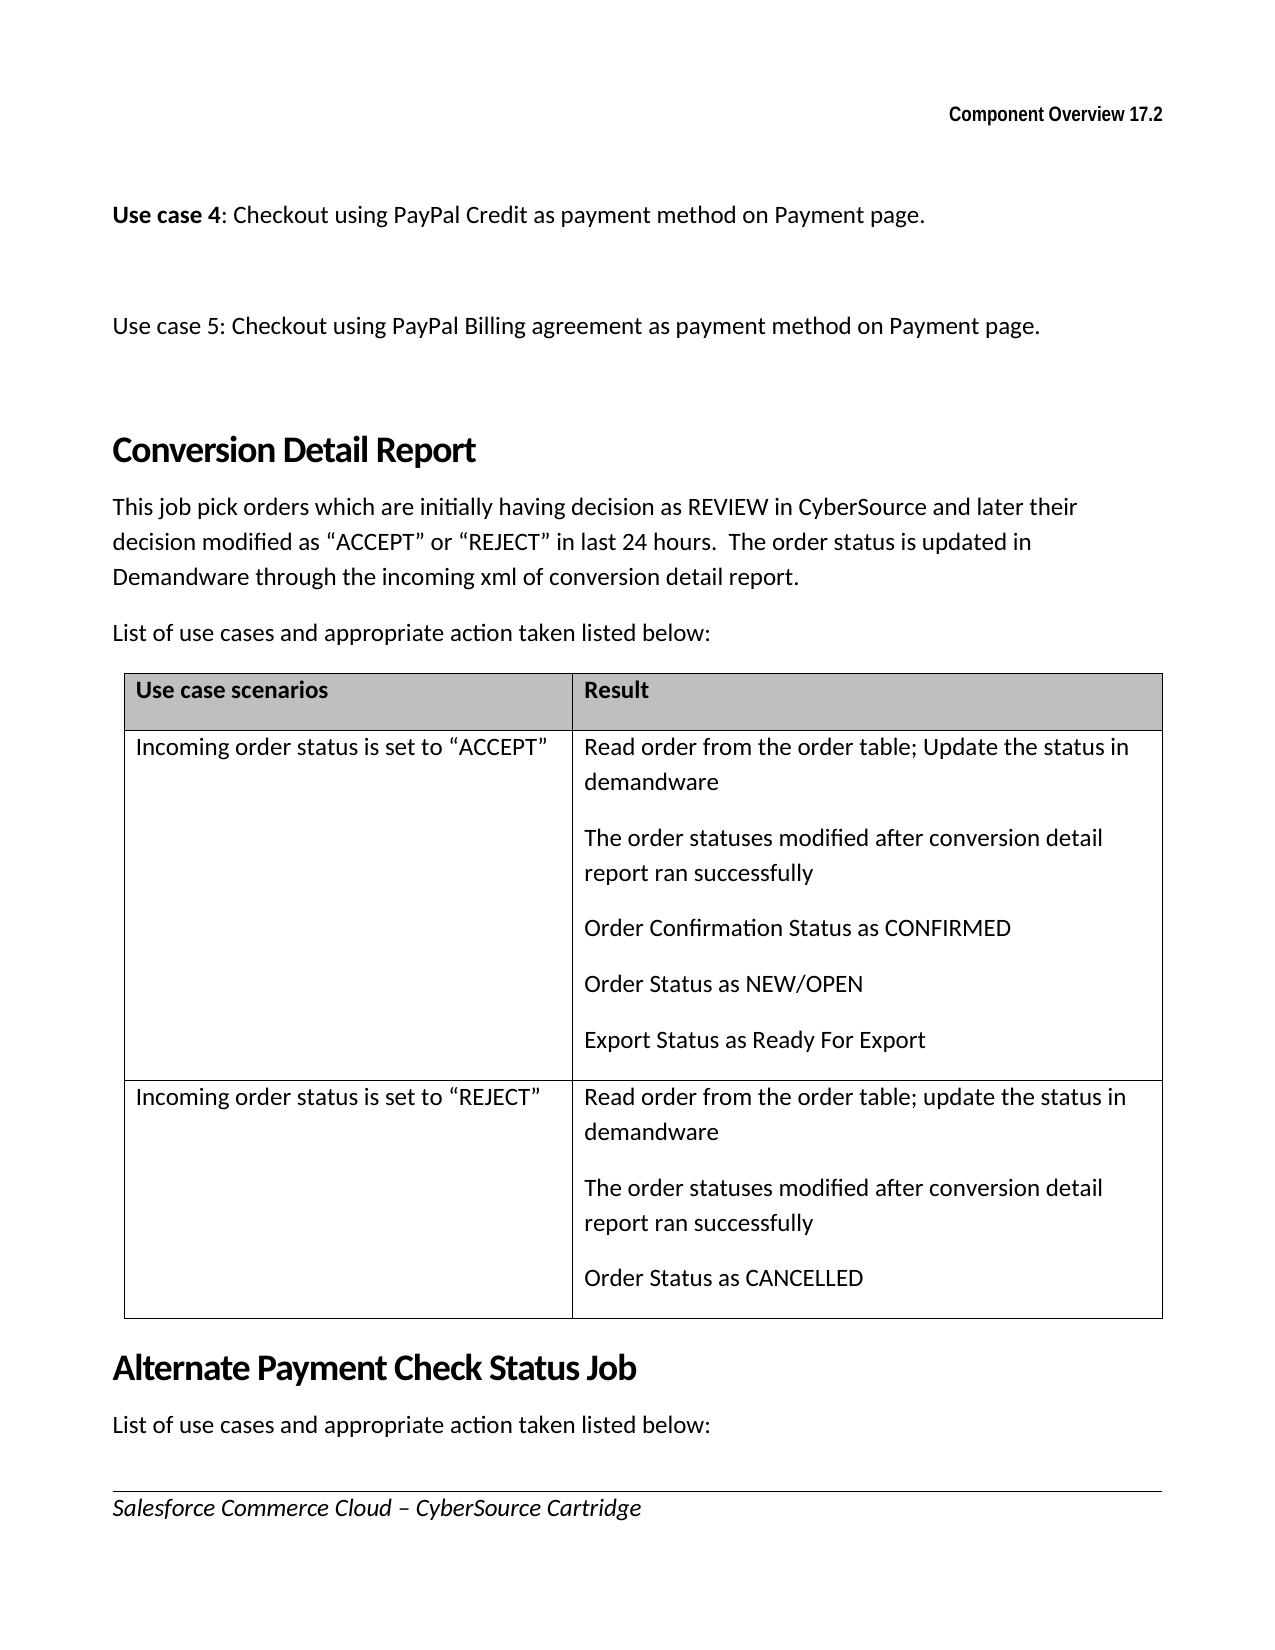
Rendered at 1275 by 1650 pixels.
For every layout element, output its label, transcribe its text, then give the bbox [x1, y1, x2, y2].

table_header Use case scenarios [125, 674, 572, 730]
text Use case 5: Checkout using PayPal Billing agreement as payment method on Payment page. [112, 310, 1162, 341]
table_cell Read order from the order table; Update the status in demandware The order statuses modified after conversion detail report ran successfully Order Confirmation Status as CONFIRMED Order Status as NEW/OPEN Export Status as Ready For Export [573, 731, 1162, 1080]
subtitle Alternate Payment Check Status Job [112, 1344, 1162, 1390]
table_header Result [573, 674, 1162, 730]
text List of use cases and appropriate action taken listed below: [112, 1409, 1162, 1440]
table_cell Incoming order status is set to “REJECT” [125, 1081, 572, 1318]
text This job pick orders which are initially having decision as REVIEW in CyberSource and later their decision modified as “ACCEPT” or “REJECT” in last 24 hours. The order status is updated in Demandware through the incoming xml of conversion detail report. [112, 491, 1162, 592]
text List of use cases and appropriate action taken listed below: [112, 617, 1162, 648]
table_cell Incoming order status is set to “ACCEPT” [125, 731, 572, 1080]
table_cell Read order from the order table; update the status in demandware The order statuses modified after conversion detail report ran successfully Order Status as CANCELLED [573, 1081, 1162, 1318]
subtitle Conversion Detail Report [112, 426, 1162, 472]
text Use case 4: Checkout using PayPal Credit as payment method on Payment page. [112, 199, 1162, 229]
